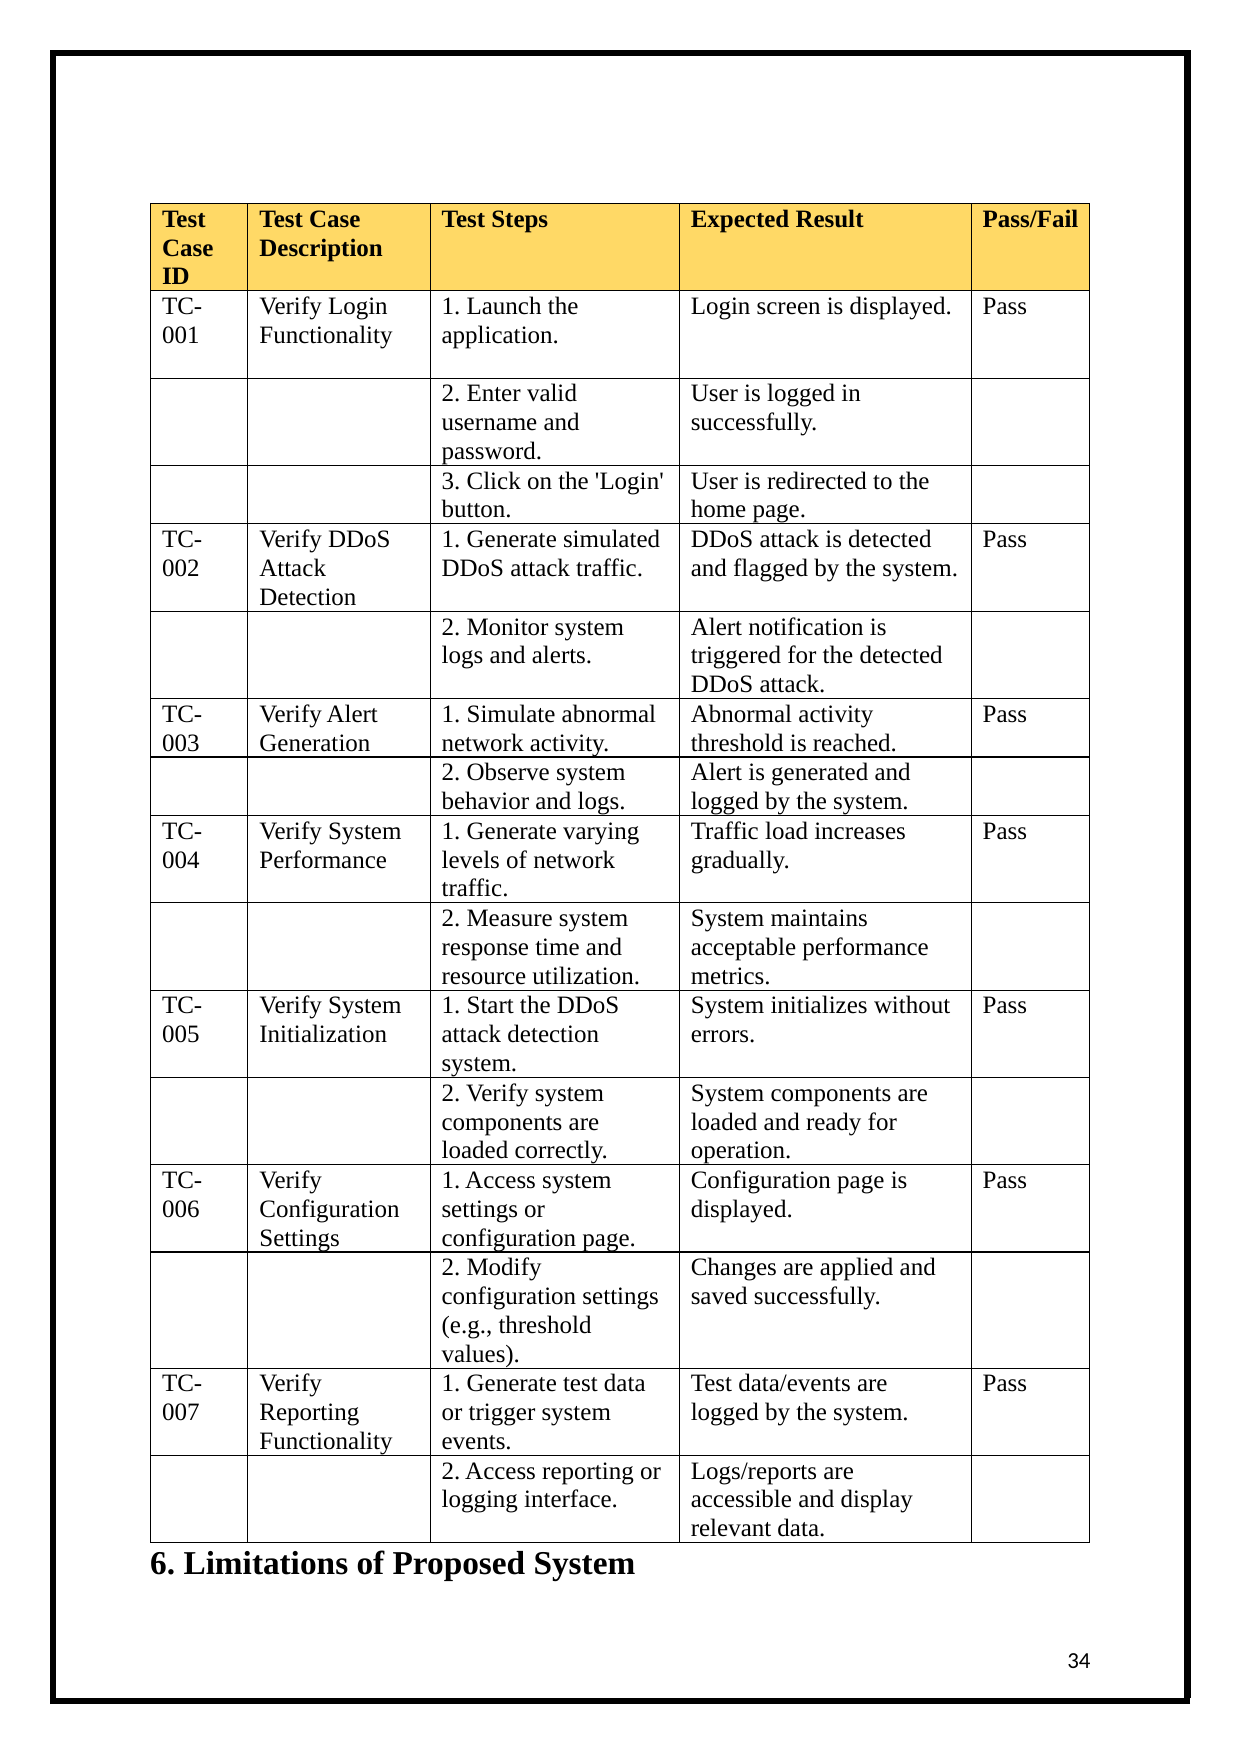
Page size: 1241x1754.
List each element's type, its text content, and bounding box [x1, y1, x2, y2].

table_cell [248, 903, 430, 989]
table_cell [151, 379, 247, 465]
table_header Test Case ID [151, 204, 247, 290]
table_cell 2. Enter valid username and password. [431, 379, 679, 465]
table_cell 2. Verify system components are loaded correctly. [431, 1078, 679, 1164]
table_cell 1. Simulate abnormal network activity. [431, 699, 679, 756]
table_cell [972, 758, 1089, 815]
table_cell [151, 612, 247, 698]
table_cell 1. Start the DDoS attack detection system. [431, 991, 679, 1077]
table_cell Pass [972, 291, 1089, 377]
table_cell Verify Reporting Functionality [248, 1369, 430, 1455]
table_cell [248, 612, 430, 698]
table_cell Verify DDoS Attack Detection [248, 524, 430, 611]
table_cell [248, 466, 430, 523]
table_cell Pass [972, 1369, 1089, 1455]
table_cell [972, 466, 1089, 523]
table_cell TC-007 [151, 1369, 247, 1455]
table_header Pass/Fail [972, 204, 1089, 290]
table_header Expected Result [680, 204, 971, 290]
table_cell [151, 758, 247, 815]
table_cell Verify System Initialization [248, 991, 430, 1077]
table_cell Traffic load increases gradually. [680, 816, 971, 902]
table_cell [151, 1253, 247, 1367]
table_cell [151, 1456, 247, 1542]
table_cell [151, 1078, 247, 1164]
table_cell Logs/reports are accessible and display relevant data. [680, 1456, 971, 1542]
table_cell [248, 379, 430, 465]
table_cell Verify System Performance [248, 816, 430, 902]
table_cell [972, 1456, 1089, 1542]
table_cell System initializes without errors. [680, 991, 971, 1077]
table_cell Changes are applied and saved successfully. [680, 1253, 971, 1367]
table_cell Configuration page is displayed. [680, 1165, 971, 1251]
table_cell 3. Click on the 'Login' button. [431, 466, 679, 523]
table_cell 2. Measure system response time and resource utilization. [431, 903, 679, 989]
table_cell Login screen is displayed. [680, 291, 971, 377]
table_cell [248, 1456, 430, 1542]
table_cell Verify Alert Generation [248, 699, 430, 756]
table_cell 2. Observe system behavior and logs. [431, 758, 679, 815]
table_cell Pass [972, 1165, 1089, 1251]
table_cell Verify Login Functionality [248, 291, 430, 377]
table_cell User is redirected to the home page. [680, 466, 971, 523]
table_cell 1. Access system settings or configuration page. [431, 1165, 679, 1251]
table_cell 1. Generate simulated DDoS attack traffic. [431, 524, 679, 611]
table_cell Alert is generated and logged by the system. [680, 758, 971, 815]
table_header Test Steps [431, 204, 679, 290]
table_cell Pass [972, 816, 1089, 902]
table_cell 2. Monitor system logs and alerts. [431, 612, 679, 698]
table_cell [972, 1253, 1089, 1367]
table_cell [972, 1078, 1089, 1164]
table_header Test Case Description [248, 204, 430, 290]
table_cell DDoS attack is detected and flagged by the system. [680, 524, 971, 611]
table_cell [972, 612, 1089, 698]
table_cell [248, 1253, 430, 1367]
table_cell 2. Modify configuration settings (e.g., threshold values). [431, 1253, 679, 1367]
table_cell [248, 1078, 430, 1164]
table_cell [972, 903, 1089, 989]
table_cell Abnormal activity threshold is reached. [680, 699, 971, 756]
table_cell [248, 758, 430, 815]
table_cell Test data/events are logged by the system. [680, 1369, 971, 1455]
table_cell System maintains acceptable performance metrics. [680, 903, 971, 989]
table_cell Pass [972, 991, 1089, 1077]
table_cell TC-001 [151, 291, 247, 377]
table_cell TC-003 [151, 699, 247, 756]
table_cell [972, 379, 1089, 465]
table_cell 1. Generate varying levels of network traffic. [431, 816, 679, 902]
table_cell User is logged in successfully. [680, 379, 971, 465]
table_cell [151, 466, 247, 523]
table_cell TC-002 [151, 524, 247, 611]
table_cell [151, 903, 247, 989]
text 6. Limitations of Proposed System [150, 1543, 1090, 1581]
table_cell Alert notification is triggered for the detected DDoS attack. [680, 612, 971, 698]
table_cell 1. Launch the application. [431, 291, 679, 377]
table_cell TC-004 [151, 816, 247, 902]
table_cell 2. Access reporting or logging interface. [431, 1456, 679, 1542]
table_cell Pass [972, 699, 1089, 756]
table_cell TC-006 [151, 1165, 247, 1251]
table_cell 1. Generate test data or trigger system events. [431, 1369, 679, 1455]
table_cell TC-005 [151, 991, 247, 1077]
table_cell Pass [972, 524, 1089, 611]
table_cell Verify Configuration Settings [248, 1165, 430, 1251]
table_cell System components are loaded and ready for operation. [680, 1078, 971, 1164]
